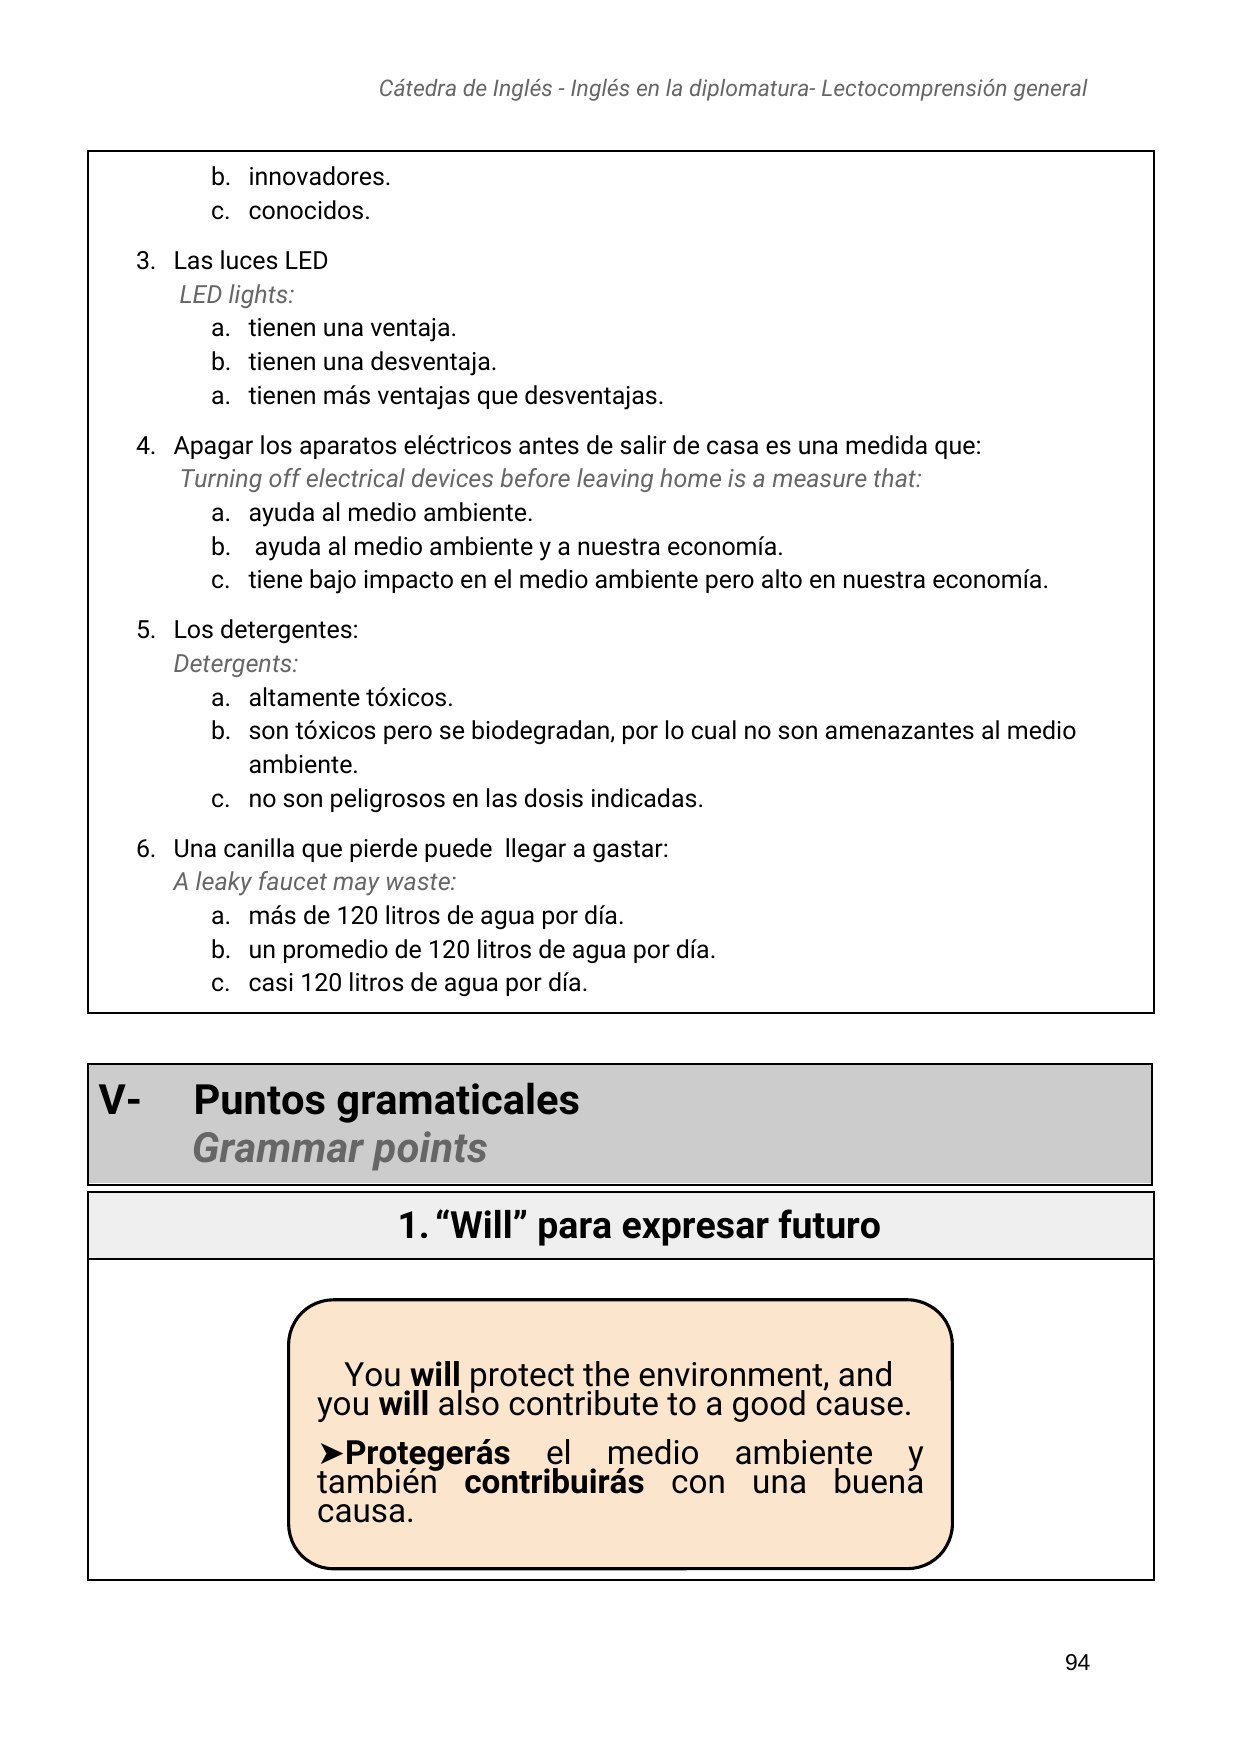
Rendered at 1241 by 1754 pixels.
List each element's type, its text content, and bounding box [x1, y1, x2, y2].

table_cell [89, 1260, 1153, 1579]
table_header “Will” para expresar futuro [89, 1193, 1153, 1258]
table_header V- Puntos gramaticales Grammar points [89, 1065, 1151, 1183]
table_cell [89, 152, 1153, 1012]
